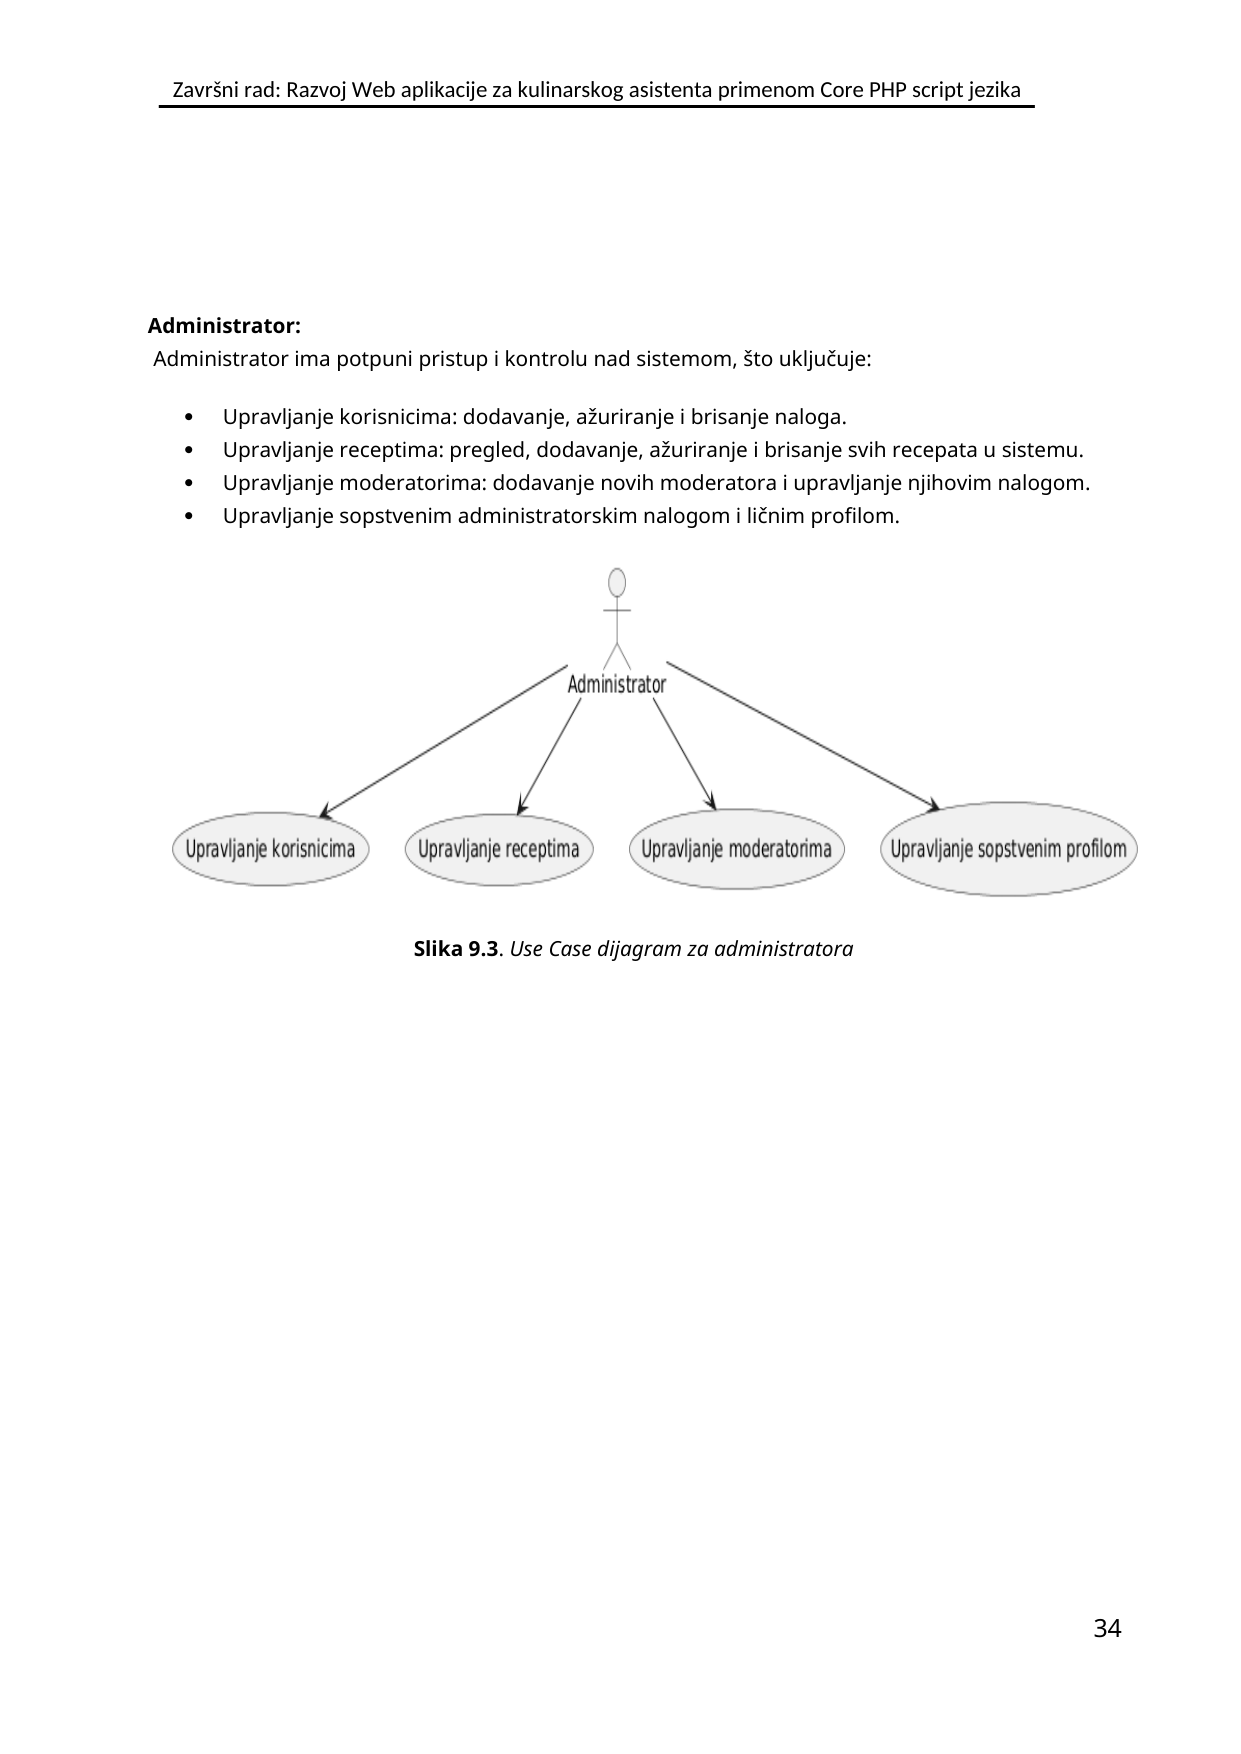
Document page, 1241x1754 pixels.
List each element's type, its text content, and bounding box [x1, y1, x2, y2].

list Upravljanje receptima: pregled, dodavanje, ažuriranje i brisanje svih recepata u sistemu. [185, 435, 1122, 463]
text Slika 9.3. Use Case dijagram za administratora [148, 934, 1122, 963]
list Upravljanje moderatorima: dodavanje novih moderatora i upravljanje njihovim nalogom. [185, 468, 1122, 496]
list Upravljanje sopstvenim administratorskim nalogom i ličnim profilom. [185, 501, 1122, 529]
list Upravljanje korisnicima: dodavanje, ažuriranje i brisanje naloga. [185, 402, 1122, 430]
text Administrator: Administrator ima potpuni pristup i kontrolu nad sistemom, što uključuje: [148, 311, 1122, 372]
